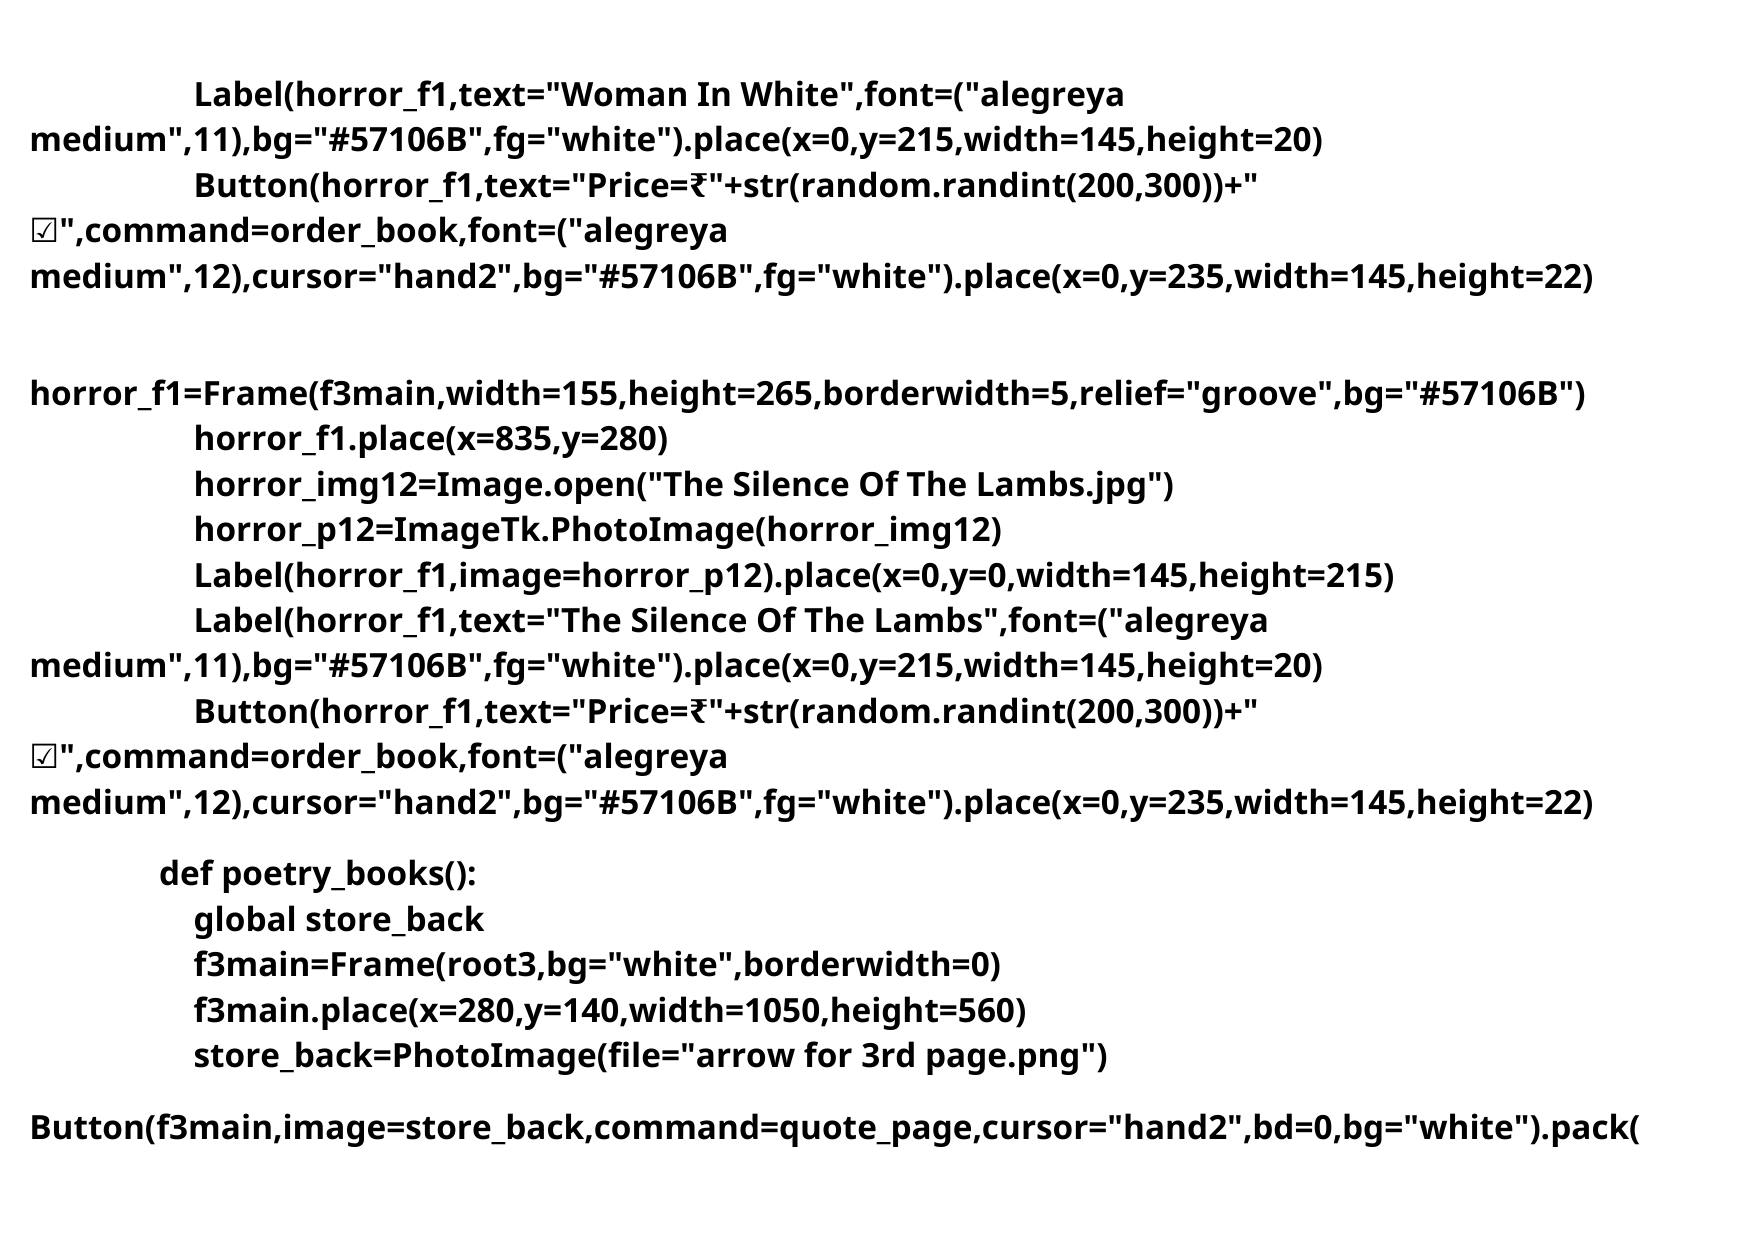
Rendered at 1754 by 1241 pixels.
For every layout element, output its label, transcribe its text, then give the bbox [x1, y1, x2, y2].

text horror_img12=Image.open("The Silence Of The Lambs.jpg") [29, 461, 1643, 506]
text Label(horror_f1,text="Woman In White",font=("alegreya medium",11),bg="#57106B",fg="white").place(x=0,y=215,width=145,height=20) [29, 71, 1643, 162]
text horror_p12=ImageTk.PhotoImage(horror_img12) [29, 506, 1643, 551]
text global store_back [29, 896, 1643, 941]
text f3main=Frame(root3,bg="white",borderwidth=0) [29, 941, 1643, 986]
text Label(horror_f1,text="The Silence Of The Lambs",font=("alegreya medium",11),bg="#57106B",fg="white").place(x=0,y=215,width=145,height=20) [29, 597, 1643, 688]
text def poetry_books(): [29, 850, 1643, 896]
text Label(horror_f1,image=horror_p12).place(x=0,y=0,width=145,height=215) [29, 551, 1643, 597]
text horror_f1.place(x=835,y=280) [29, 415, 1643, 461]
text store_back=PhotoImage(file="arrow for 3rd page.png") [29, 1032, 1643, 1077]
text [29, 1077, 1643, 1149]
text horror_f1=Frame(f3main,width=155,height=265,borderwidth=5,relief="groove",bg="#57106B") [29, 343, 1643, 415]
text f3main.place(x=280,y=140,width=1050,height=560) [29, 986, 1643, 1032]
